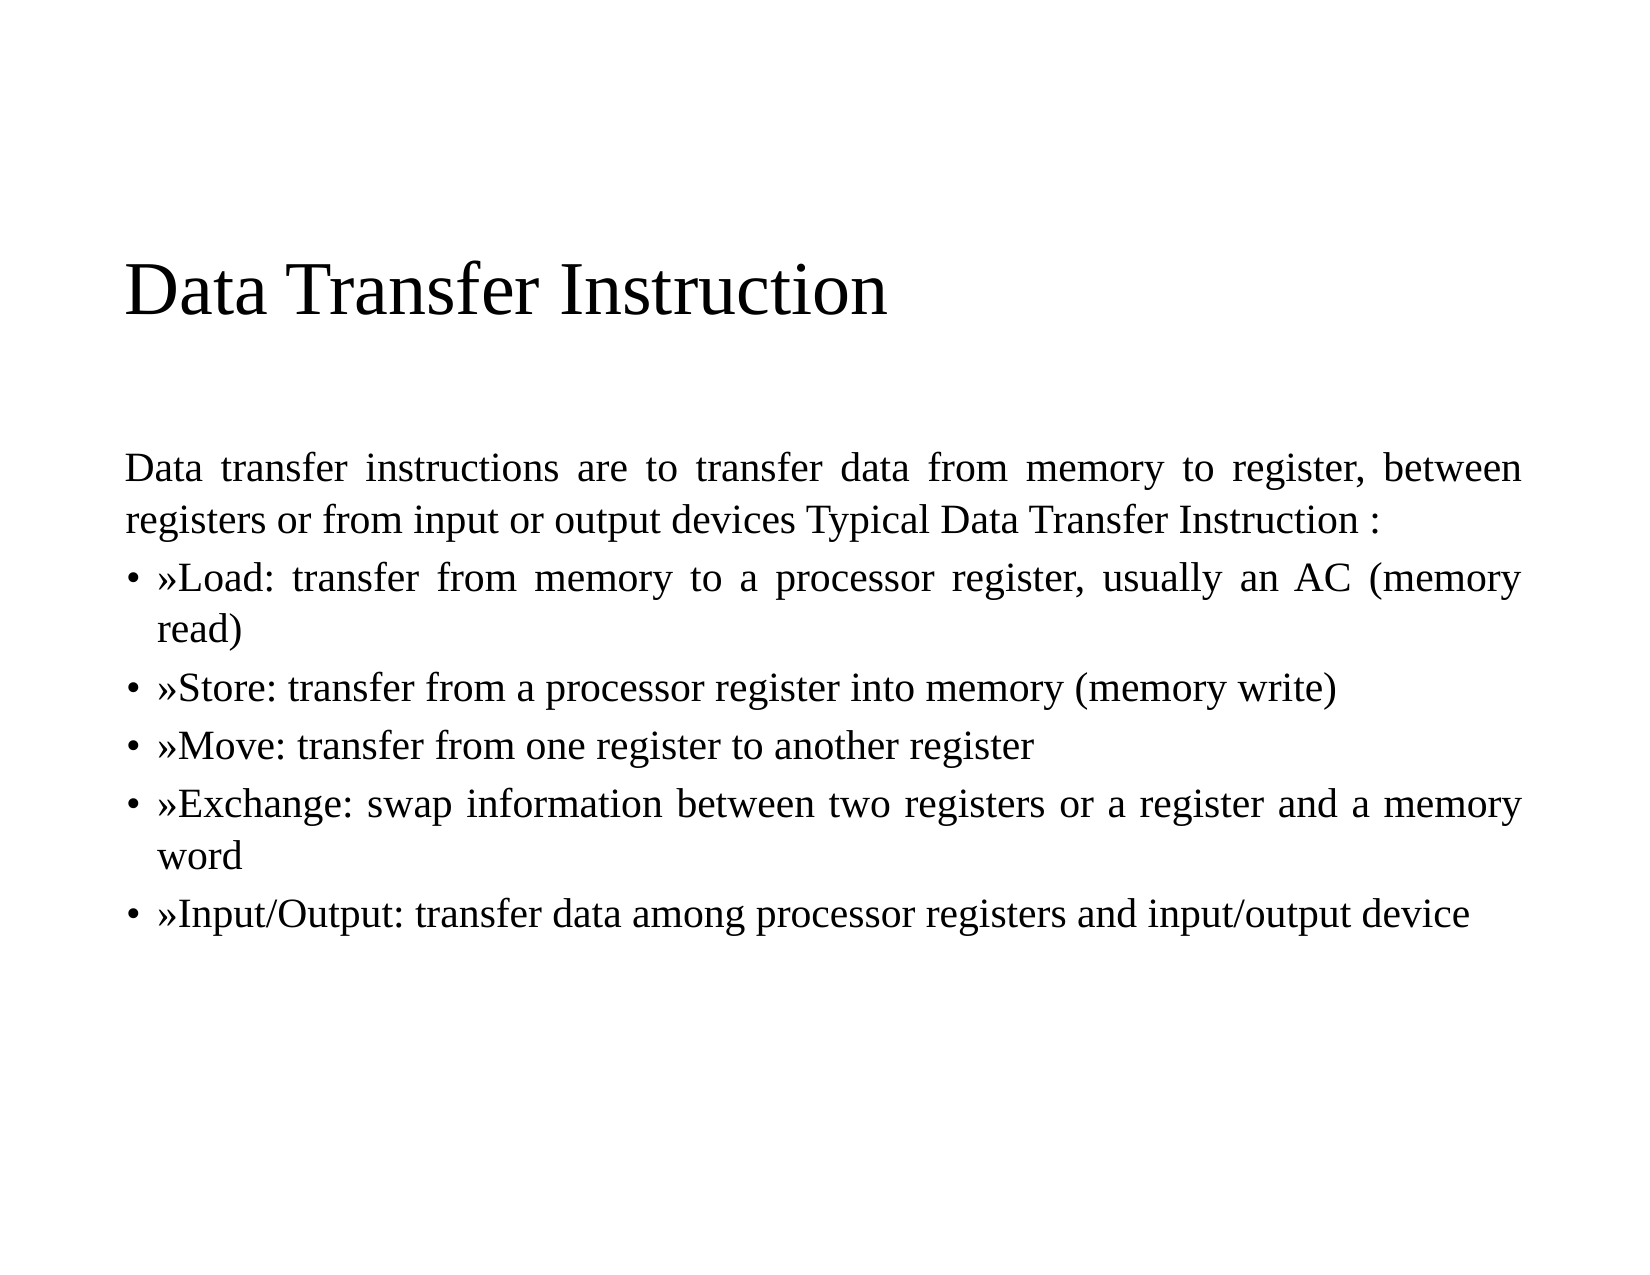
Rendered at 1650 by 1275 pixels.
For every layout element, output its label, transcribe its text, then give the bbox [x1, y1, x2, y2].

subtitle Data Transfer Instruction [124, 244, 1524, 331]
list »Load: transfer from memory to a processor register, usually an AC (memory read) [126, 552, 1524, 652]
list »Exchange: swap information between two registers or a register and a memory word [126, 778, 1524, 878]
text Data transfer instructions are to transfer data from memory to register, between registers or from input or output devices Typical Data Transfer Instruction : [124, 443, 1524, 542]
list »Store: transfer from a processor register into memory (memory write) [126, 662, 1524, 710]
list »Move: transfer from one register to another register [126, 720, 1524, 768]
list »Input/Output: transfer data among processor registers and input/output device [126, 888, 1524, 936]
